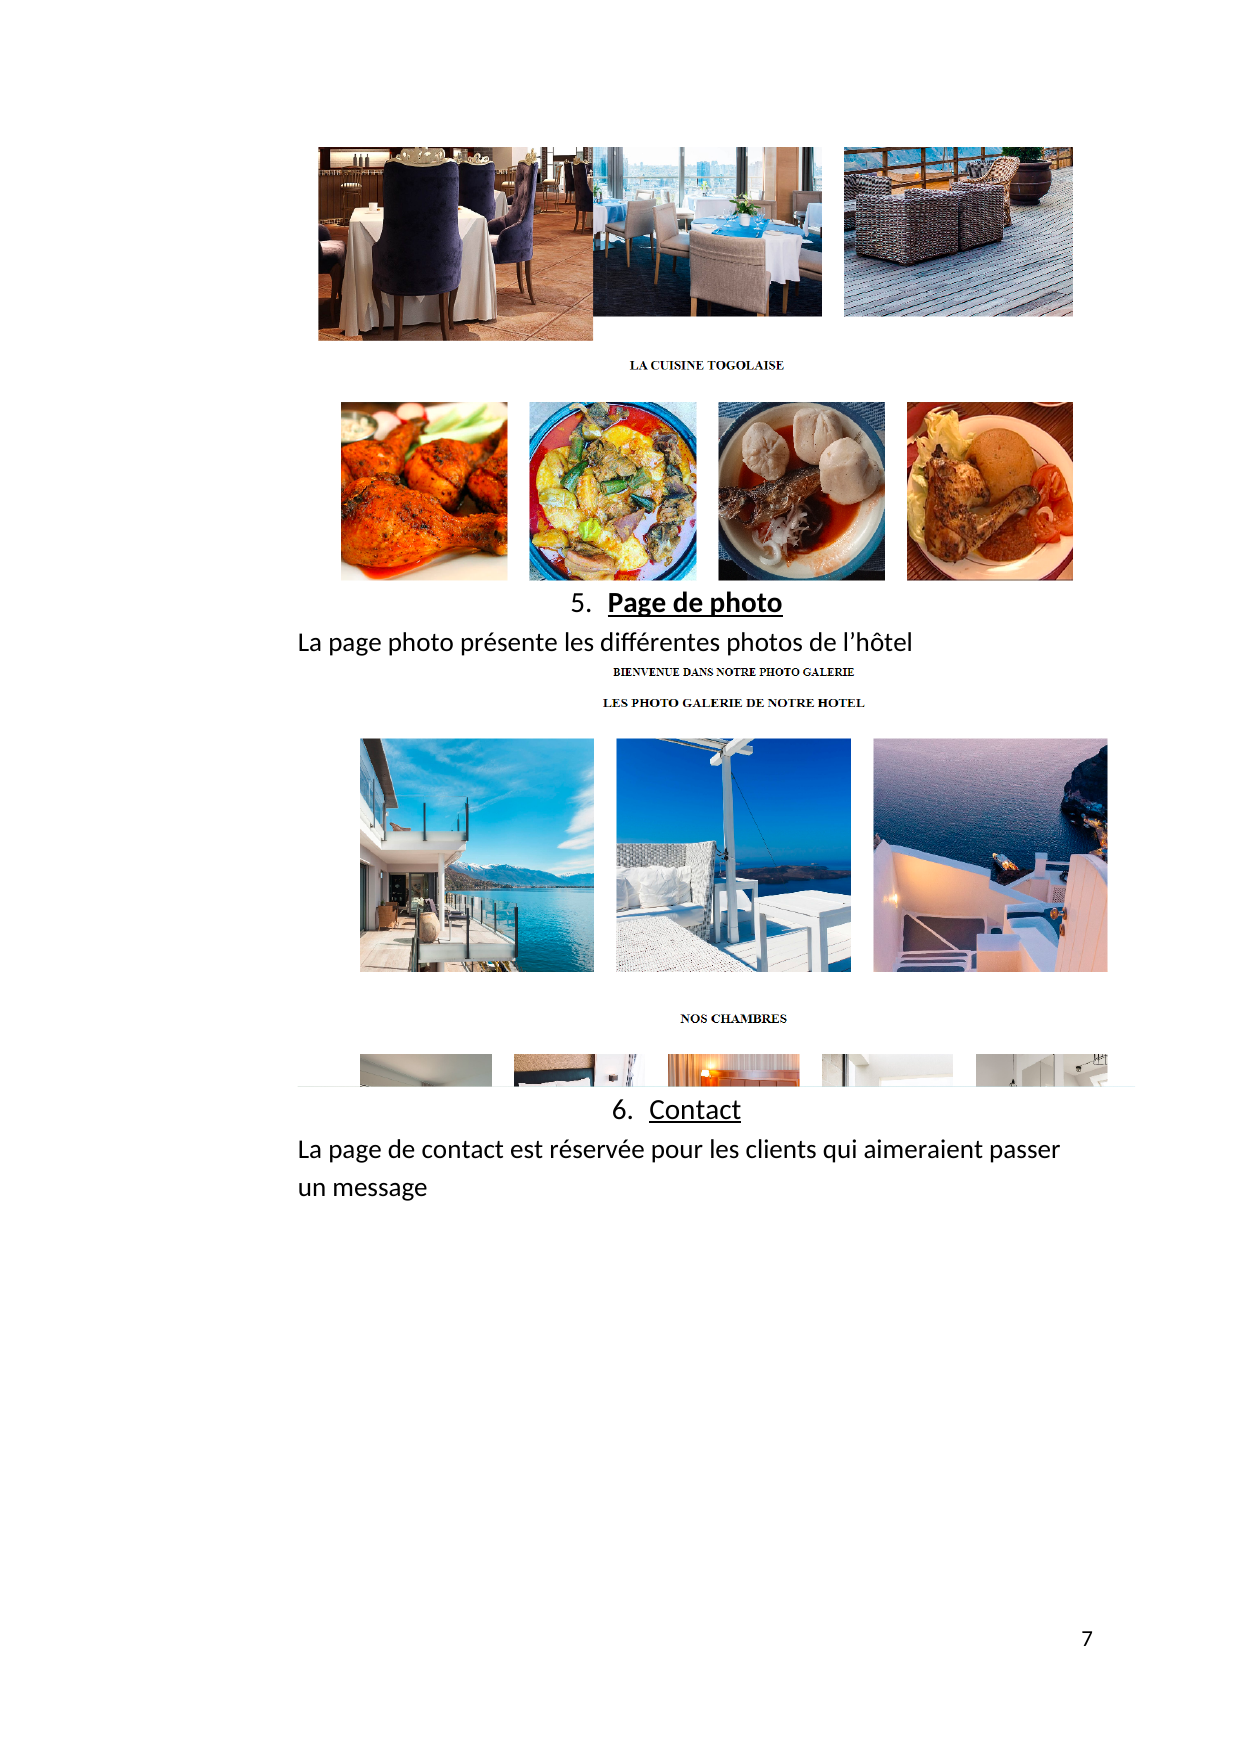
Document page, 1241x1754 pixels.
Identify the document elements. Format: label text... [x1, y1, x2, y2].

picture [297, 663, 1135, 1087]
list La page de contact est réservée pour les clients qui aimeraient passer un message [298, 1132, 1093, 1203]
list La page photo présente les différentes photos de l’hôtel [298, 626, 1093, 658]
picture [549, 573, 561, 581]
list Contact [260, 1091, 1093, 1127]
list Page de photo [260, 584, 1093, 620]
picture [317, 147, 1074, 581]
